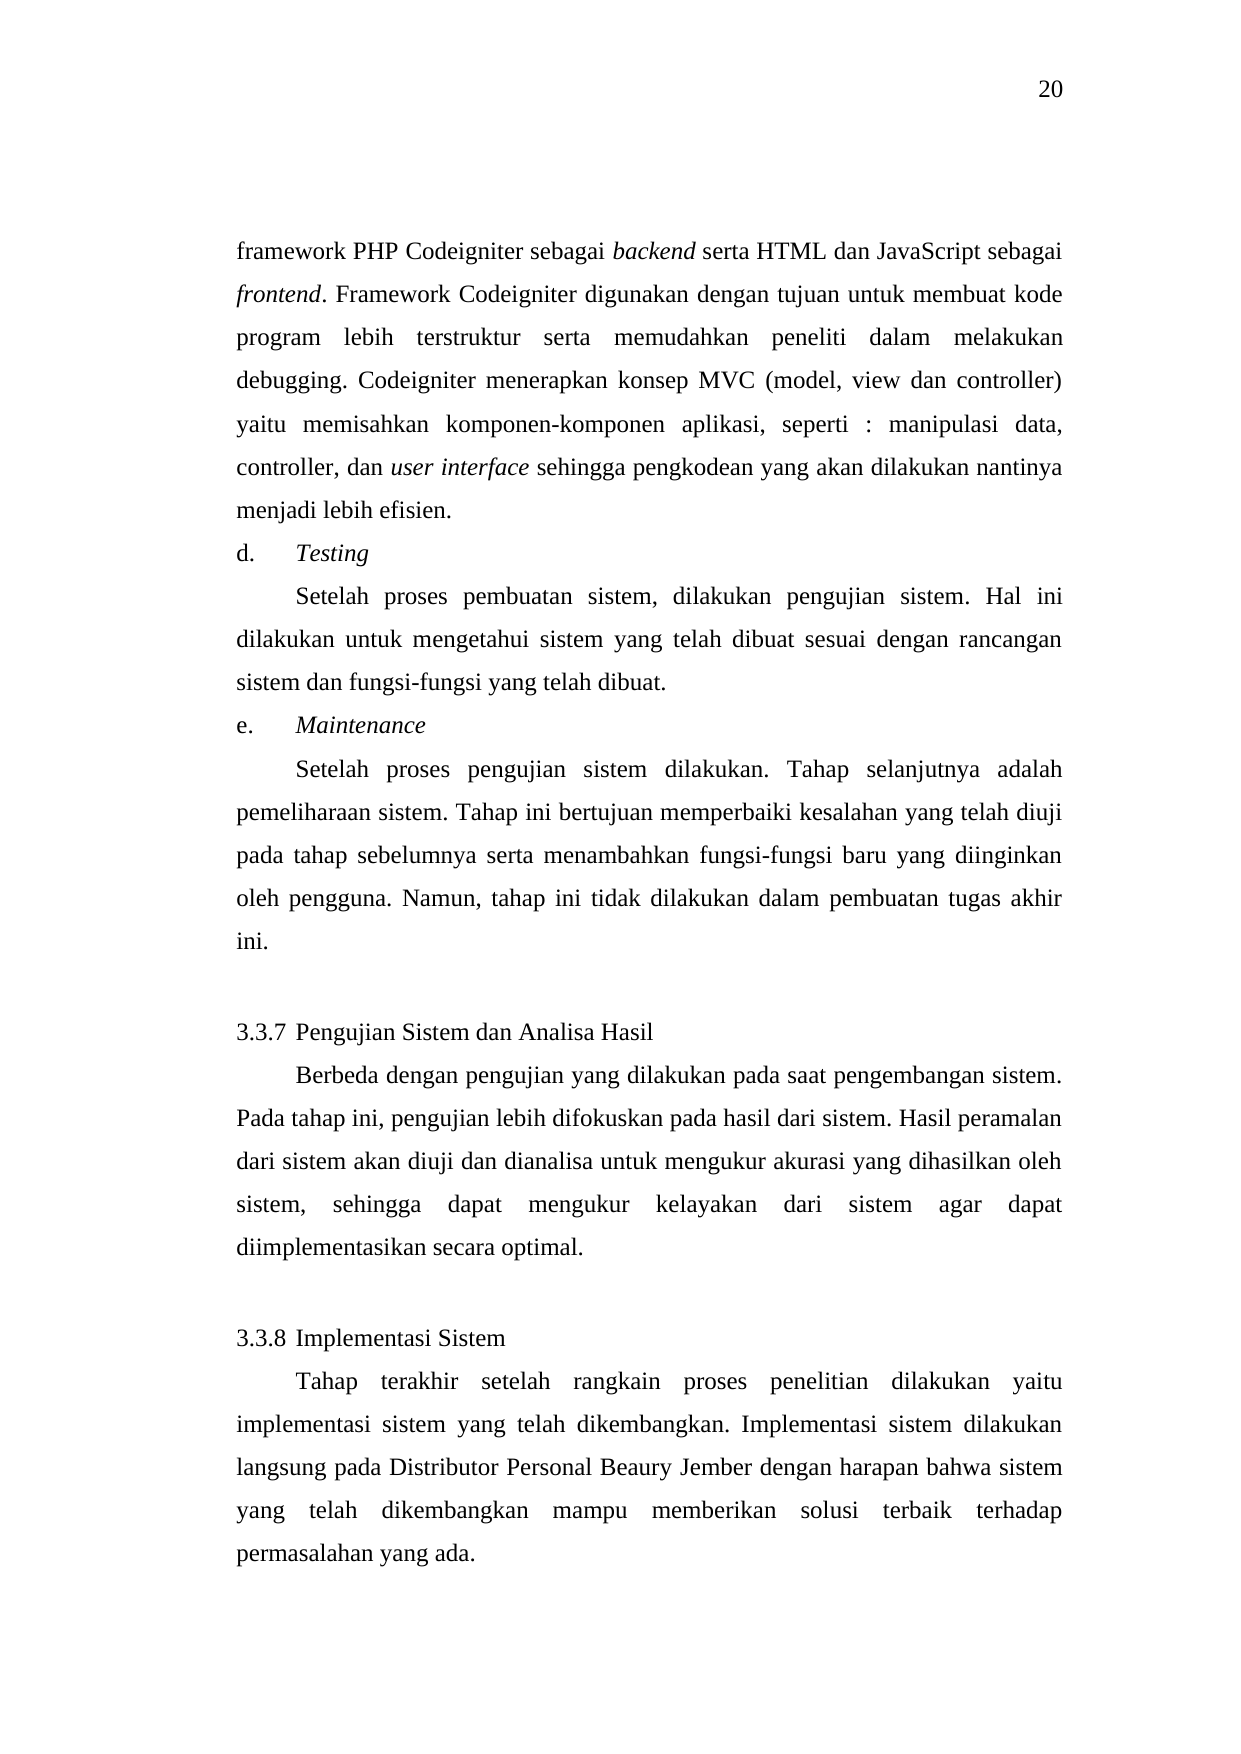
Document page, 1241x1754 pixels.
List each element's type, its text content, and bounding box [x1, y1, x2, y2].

text Setelah proses pembuatan sistem, dilakukan pengujian sistem. Hal ini dilakukan untuk mengetahui sistem yang telah dibuat sesuai dengan rancangan sistem dan fungsi-fungsi yang telah dibuat. [236, 581, 1063, 696]
text Tahap terakhir setelah rangkain proses penelitian dilakukan yaitu implementasi sistem yang telah dikembangkan. Implementasi sistem dilakukan langsung pada Distributor Personal Beaury Jember dengan harapan bahwa sistem yang telah dikembangkan mampu memberikan solusi terbaik terhadap permasalahan yang ada. [236, 1366, 1063, 1567]
list Pengujian Sistem dan Analisa Hasil [236, 1017, 1063, 1045]
text Setelah proses pengujian sistem dilakukan. Tahap selanjutnya adalah pemeliharaan sistem. Tahap ini bertujuan memperbaiki kesalahan yang telah diuji pada tahap sebelumnya serta menambahkan fungsi-fungsi baru yang diinginkan oleh pengguna. Namun, tahap ini tidak dilakukan dalam pembuatan tugas akhir ini. [236, 754, 1063, 955]
list Maintenance [236, 711, 1063, 739]
list Testing [236, 538, 1063, 567]
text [236, 236, 1063, 524]
text Berbeda dengan pengujian yang dilakukan pada saat pengembangan sistem. Pada tahap ini, pengujian lebih difokuskan pada hasil dari sistem. Hasil peramalan dari sistem akan diuji dan dianalisa untuk mengukur akurasi yang dihasilkan oleh sistem, sehingga dapat mengukur kelayakan dari sistem agar dapat diimplementasikan secara optimal. [236, 1060, 1063, 1261]
list Implementasi Sistem [236, 1323, 1063, 1351]
